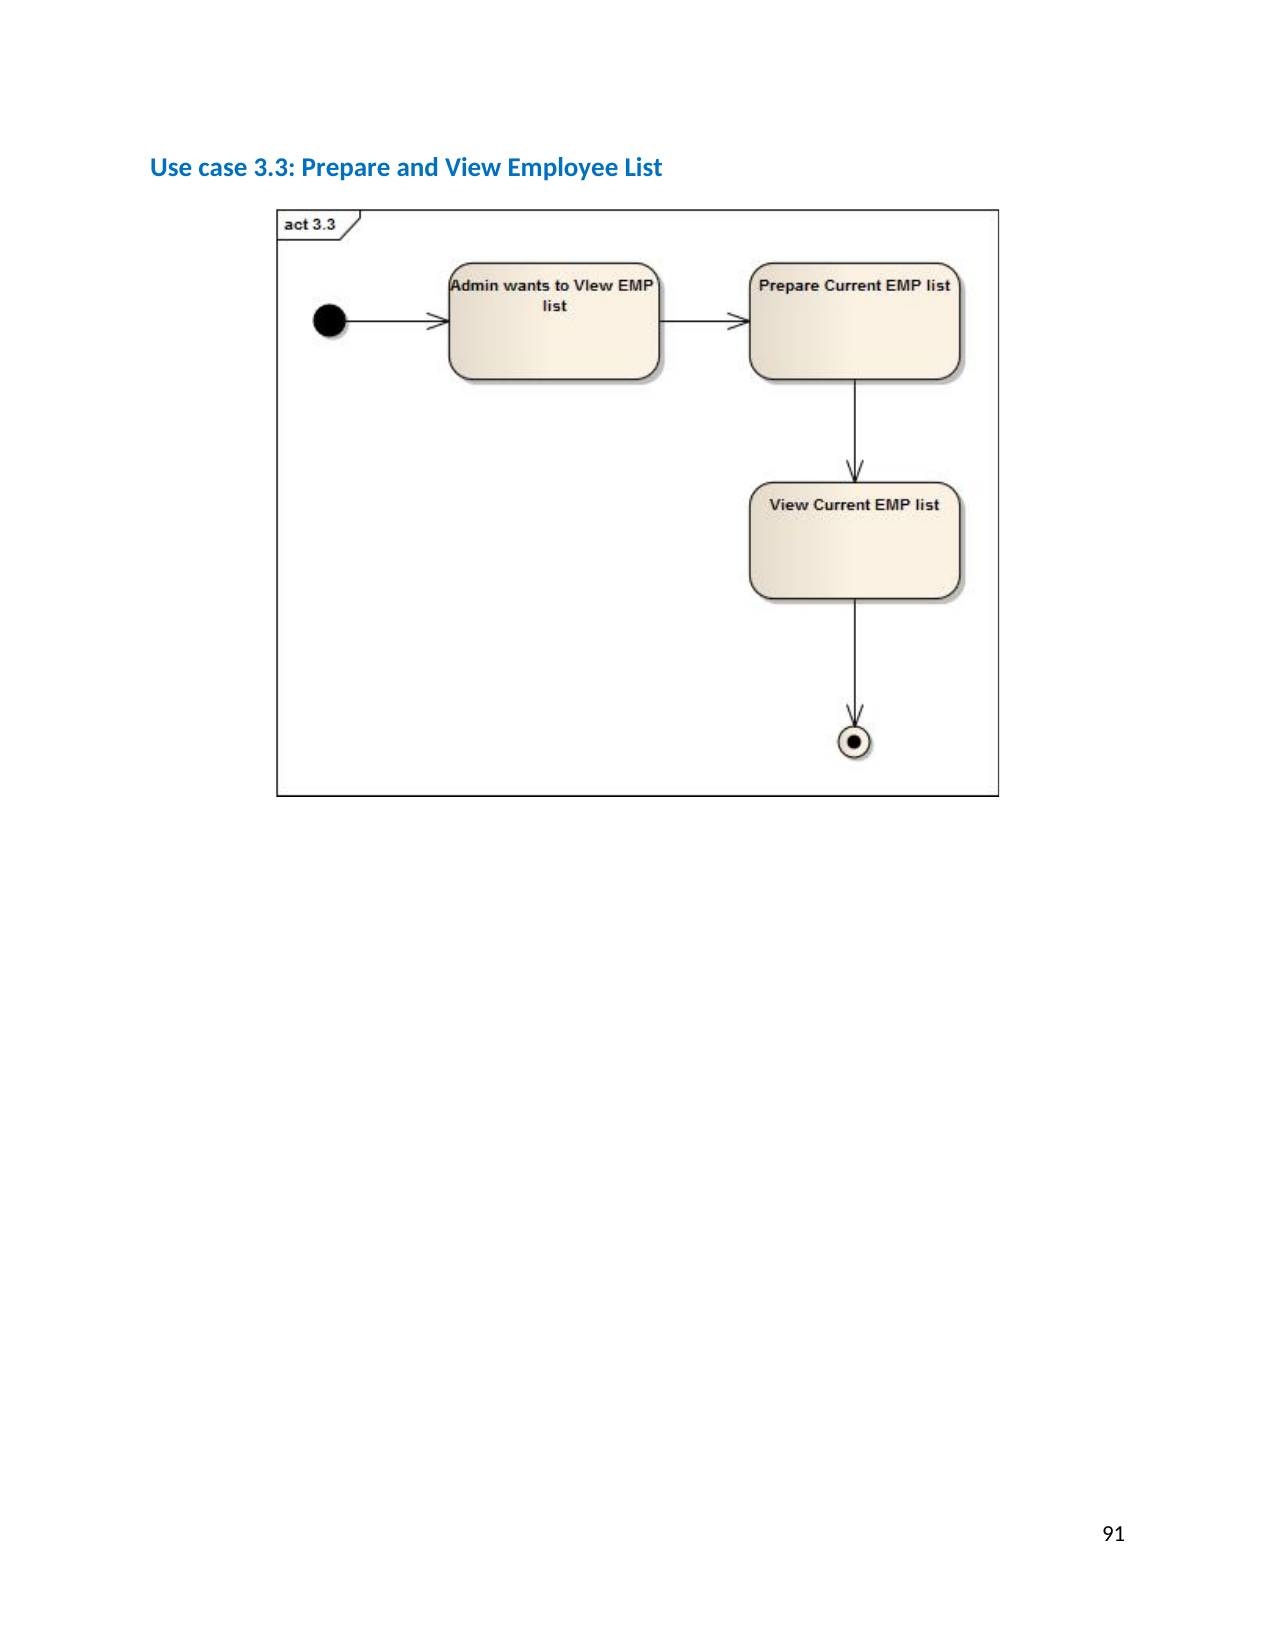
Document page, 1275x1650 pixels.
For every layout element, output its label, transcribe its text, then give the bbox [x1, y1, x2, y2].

text Use case 3.3: Prepare and View Employee List [150, 150, 1125, 183]
picture [275, 208, 1000, 797]
